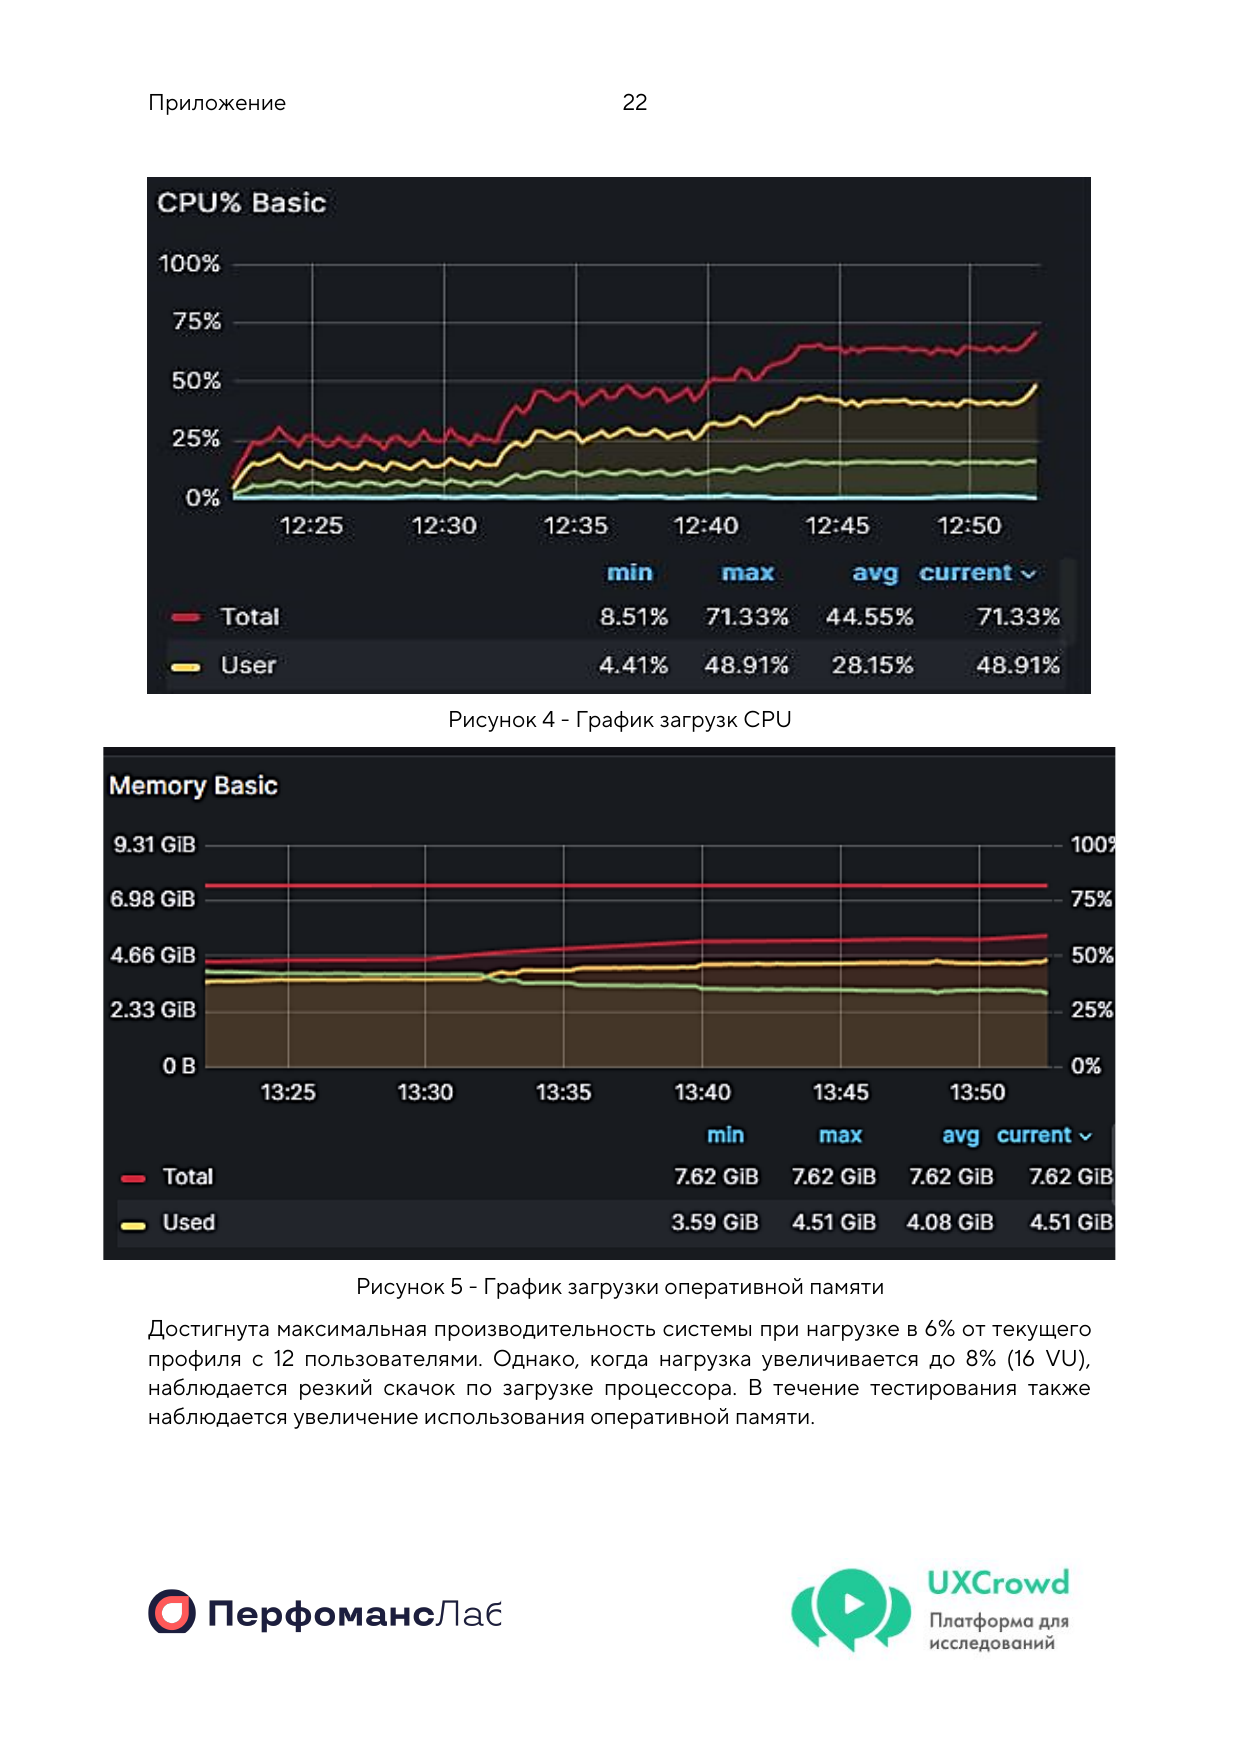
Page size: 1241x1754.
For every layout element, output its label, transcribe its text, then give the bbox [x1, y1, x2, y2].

picture [103, 747, 1116, 1260]
picture [781, 1558, 1093, 1666]
picture [148, 1589, 502, 1634]
text Достигнута максимальная производительность системы при нагрузке в 6% от текущего профиля с 12 пользователями. Однако, когда нагрузка увеличивается до 8% (16 VU), наблюдается резкий скачок по загрузке процессора. В течение тестирования также наблюдается увеличение использования оперативной памяти. [148, 1315, 1092, 1432]
text Рисунок 5 - График загрузки оперативной памяти [148, 1273, 1092, 1302]
text Рисунок 4 - График загрузк CPU [148, 706, 1092, 735]
picture [147, 177, 1091, 694]
